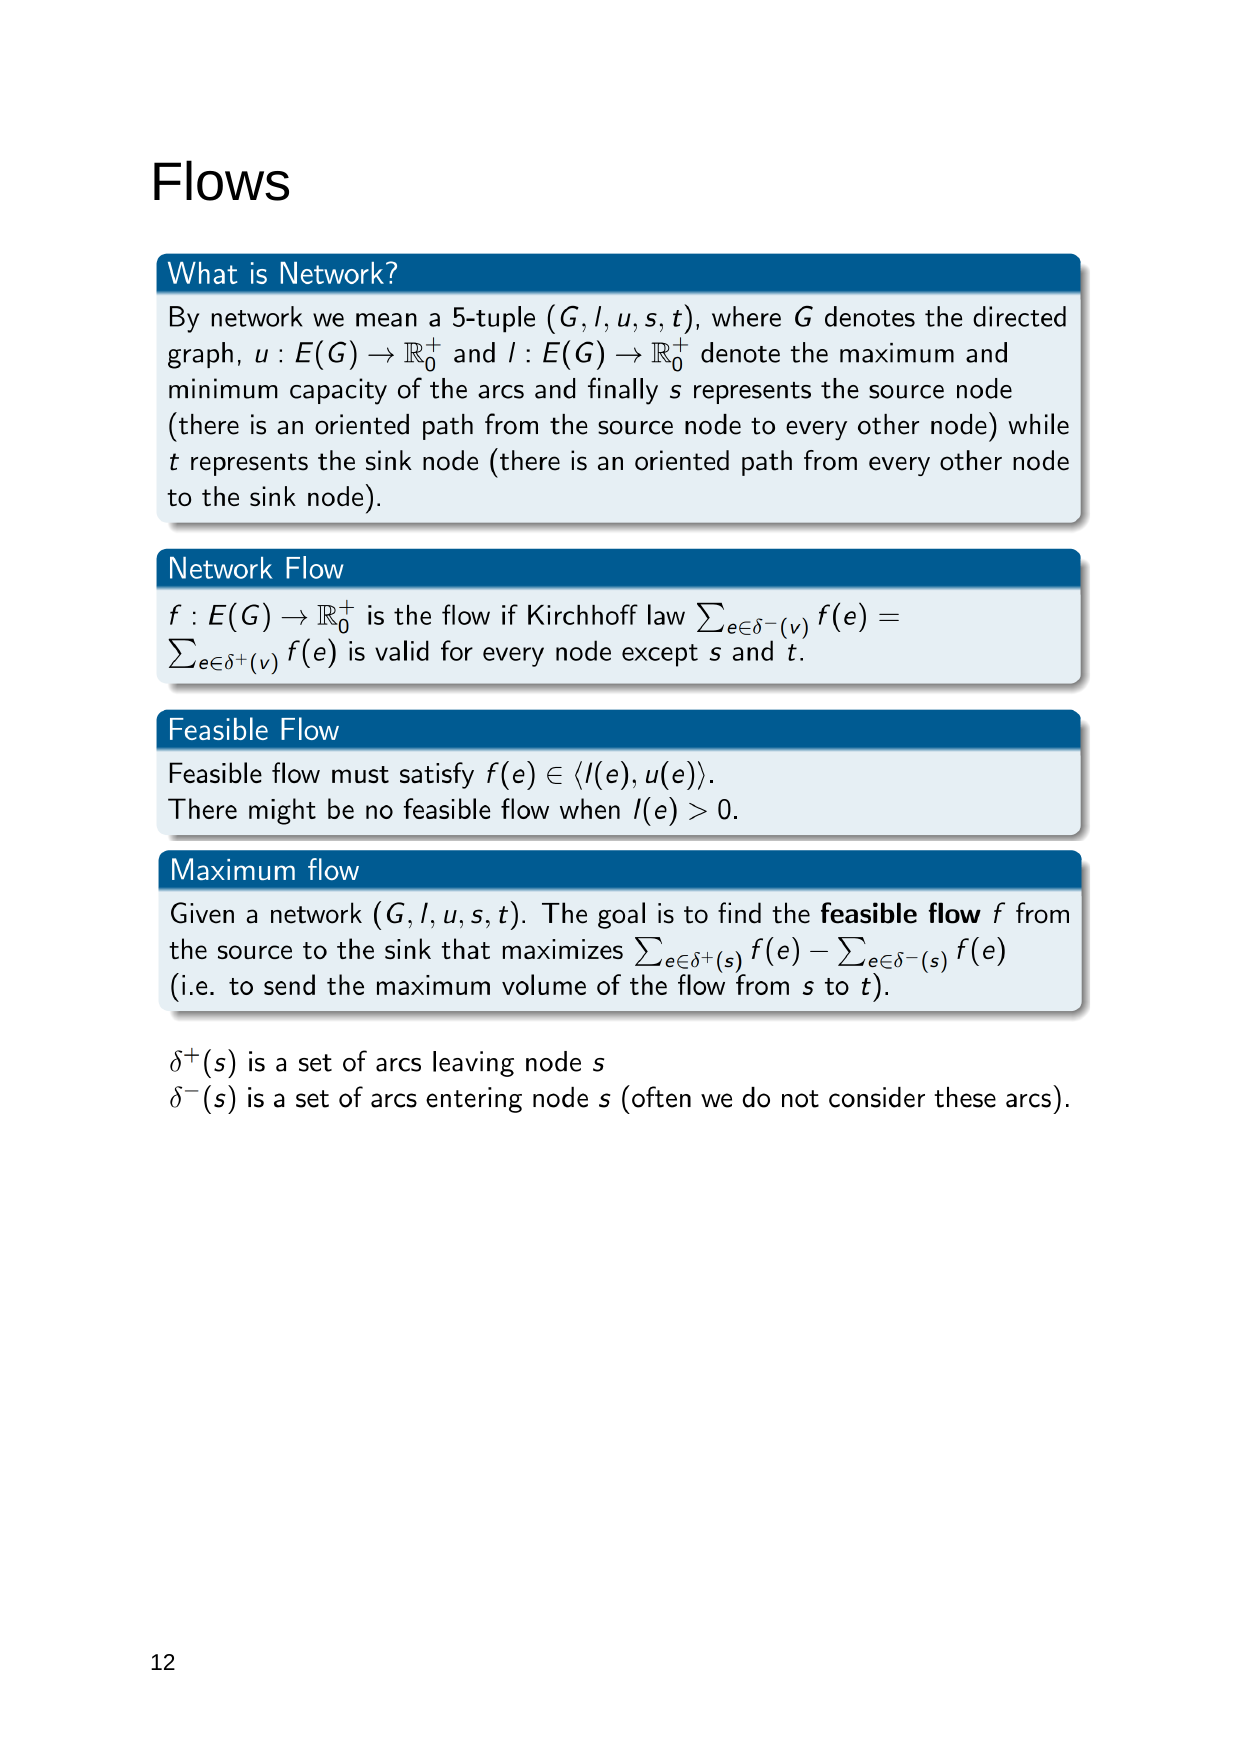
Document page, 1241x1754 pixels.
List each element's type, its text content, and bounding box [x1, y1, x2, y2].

picture [150, 248, 1091, 841]
picture [150, 844, 1091, 1118]
title Flows [150, 150, 1090, 212]
